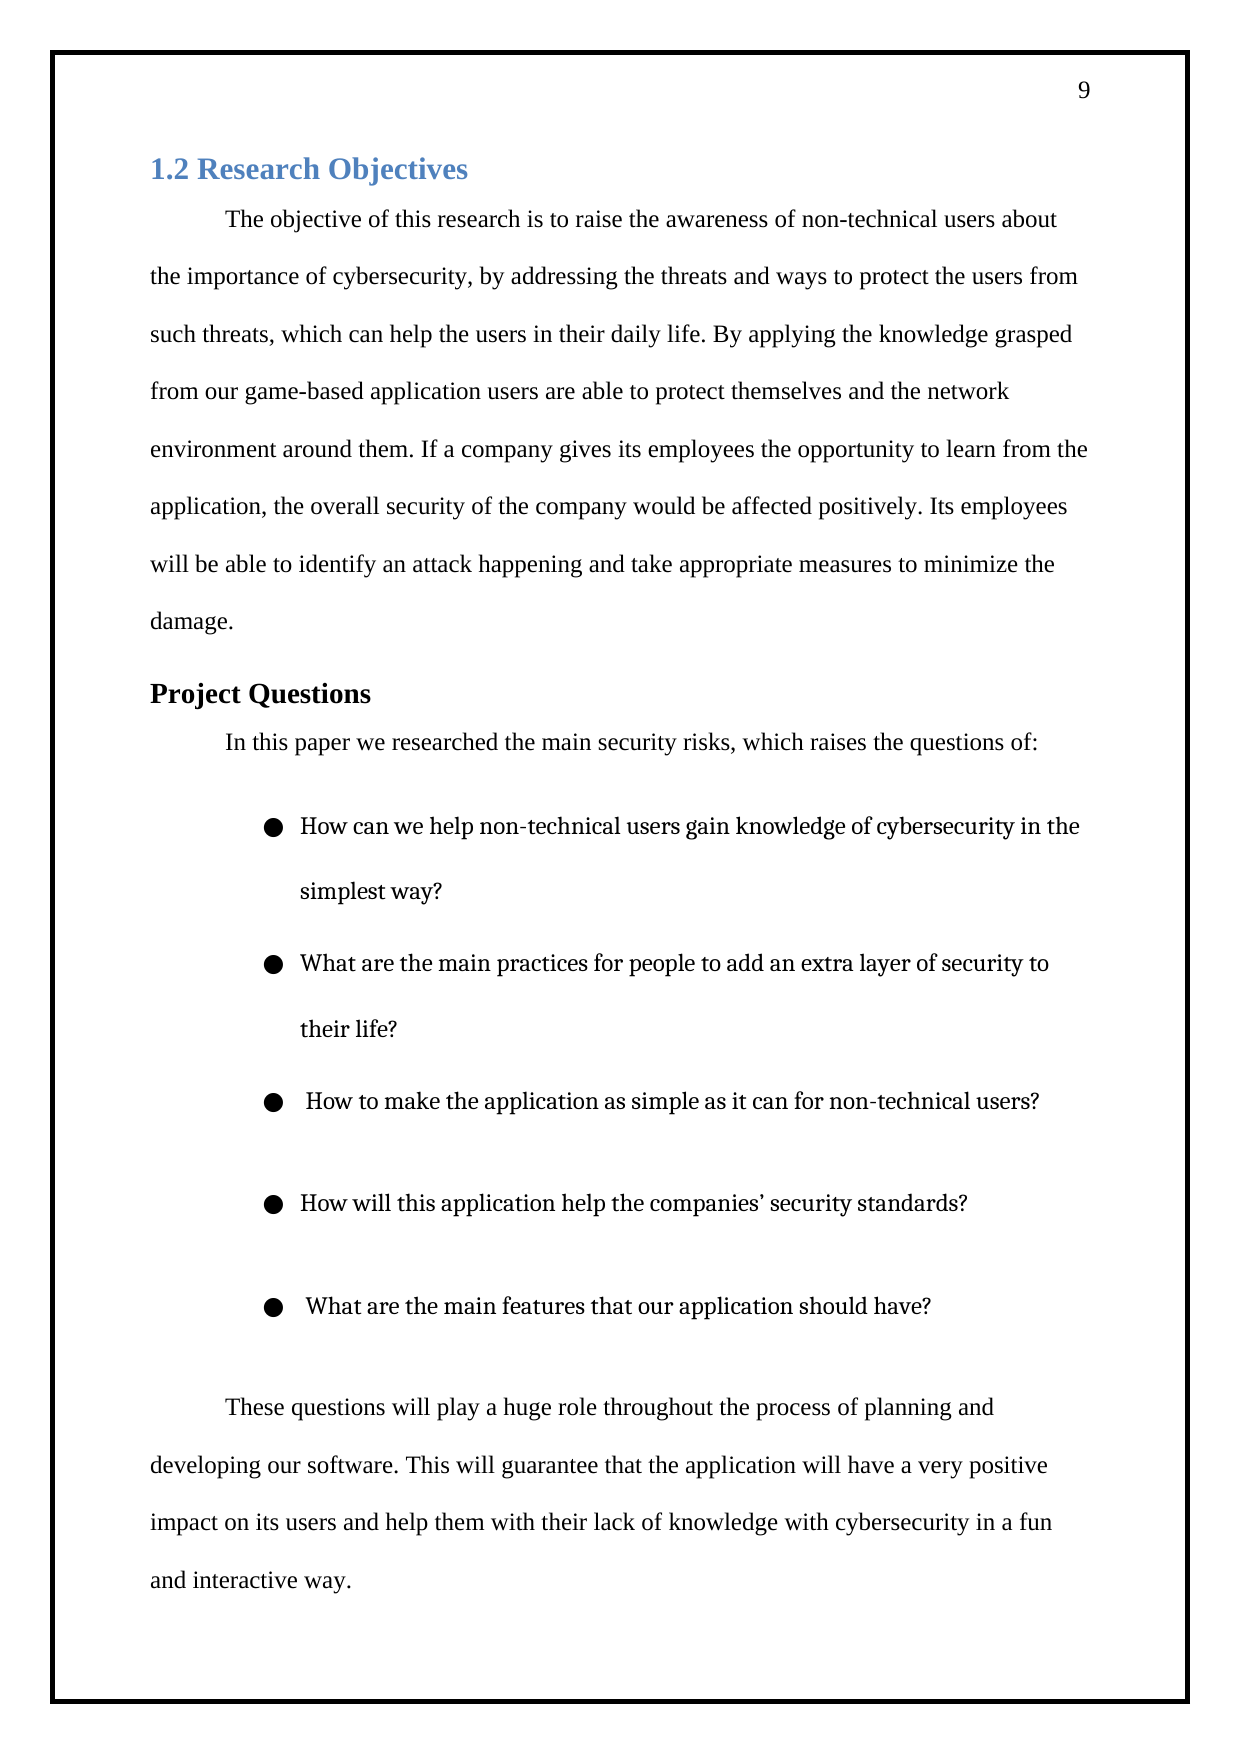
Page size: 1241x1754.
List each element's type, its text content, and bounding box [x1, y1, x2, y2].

subtitle Project Questions [150, 676, 1090, 710]
list How will this application help the companies’ security standards? [262, 1175, 1090, 1226]
list What are the main features that our application should have? [262, 1277, 1090, 1328]
subtitle 1.2 Research Objectives [150, 150, 1090, 186]
list How can we help non-technical users gain knowledge of cybersecurity in the simplest way? [262, 797, 1090, 906]
text These questions will play a huge role throughout the process of planning and developing our software. This will guarantee that the application will have a very positive impact on its users and help them with their lack of knowledge with cybersecurity in a fun and interactive way. [150, 1392, 1090, 1593]
text The objective of this research is to raise the awareness of non-technical users about the importance of cybersecurity, by addressing the threats and ways to protect the users from such threats, which can help the users in their daily life. By applying the knowledge grasped from our game-based application users are able to protect themselves and the network environment around them. If a company gives its employees the opportunity to learn from the application, the overall security of the company would be affected positively. Its employees will be able to identify an attack happening and take appropriate measures to minimize the damage. [150, 204, 1090, 635]
text In this paper we researched the main security risks, which raises the questions of: [150, 727, 1090, 756]
list How to make the application as simple as it can for non-technical users? [262, 1072, 1090, 1123]
list What are the main practices for people to add an extra layer of security to their life? [262, 935, 1090, 1043]
